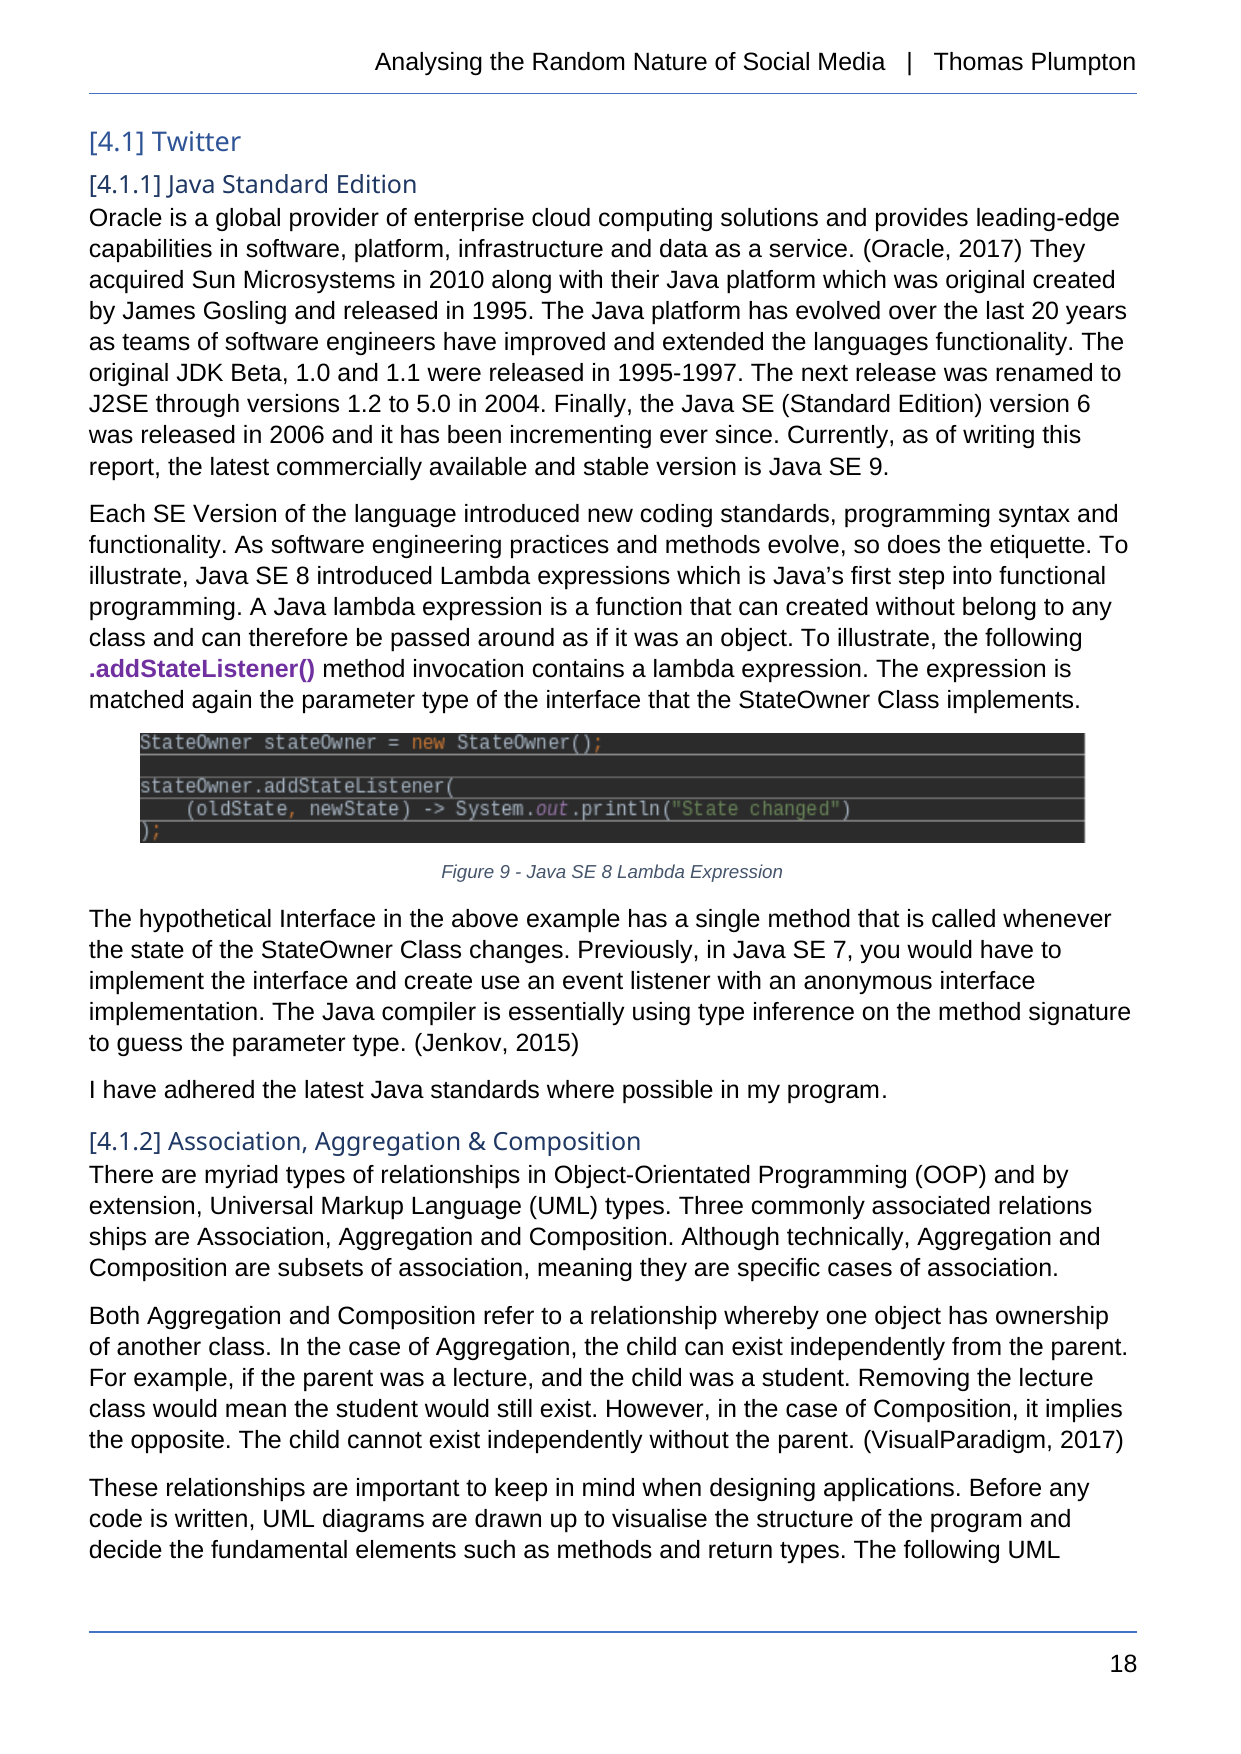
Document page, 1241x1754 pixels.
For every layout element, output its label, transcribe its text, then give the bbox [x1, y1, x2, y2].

subtitle [4.1.1] Java Standard Edition [89, 166, 1137, 201]
subtitle [4.1] Twitter [89, 122, 1137, 159]
text I have adhered the latest Java standards where possible in my program. [89, 1076, 1137, 1104]
text Oracle is a global provider of enterprise cloud computing solutions and provides leading-edge capabilities in software, platform, infrastructure and data as a service. They acquired Sun Microsystems in 2010 along with their Java platform which was original created by James Gosling and released in 1995. The Java platform has evolved over the last 20 years as teams of software engineers have improved and extended the languages functionality. The original JDK Beta, 1.0 and 1.1 were released in 1995-1997. The next release was renamed to J2SE through versions 1.2 to 5.0 in 2004. Finally, the Java SE (Standard Edition) version 6 was released in 2006 and it has been incrementing ever since. Currently, as of writing this report, the latest commercially available and stable version is Java SE 9. [89, 203, 1137, 480]
text There are myriad types of relationships in Object-Orientated Programming (OOP) and by extension, Universal Markup Language (UML) types. Three commonly associated relations ships are Association, Aggregation and Composition. Although technically, Aggregation and Composition are subsets of association, meaning they are specific cases of association. [89, 1160, 1137, 1282]
subtitle [4.1.2] Association, Aggregation & Composition [89, 1123, 1137, 1157]
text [89, 1473, 1137, 1563]
text The hypothetical Interface in the above example has a single method that is called whenever the state of the StateOwner Class changes. Previously, in Java SE 7, you would have to implement the interface and create use an event listener with an anonymous interface implementation. The Java compiler is essentially using type inference on the method signature to guess the parameter type. [89, 904, 1137, 1057]
text Both Aggregation and Composition refer to a relationship whereby one object has ownership of another class. In the case of Aggregation, the child can exist independently from the parent. For example, if the parent was a lecture, and the child was a student. Removing the lecture class would mean the student would still exist. However, in the case of Composition, it implies the opposite. The child cannot exist independently without the parent. [89, 1301, 1137, 1454]
text Each SE Version of the language introduced new coding standards, programming syntax and functionality. As software engineering practices and methods evolve, so does the etiquette. To illustrate, Java SE 8 introduced Lambda expressions which is Java’s first step into functional programming. A Java lambda expression is a function that can created without belong to any class and can therefore be passed around as if it was an object. To illustrate, the following .addStateListener() method invocation contains a lambda expression. The expression is matched again the parameter type of the interface that the StateOwner Class implements. [89, 499, 1137, 714]
